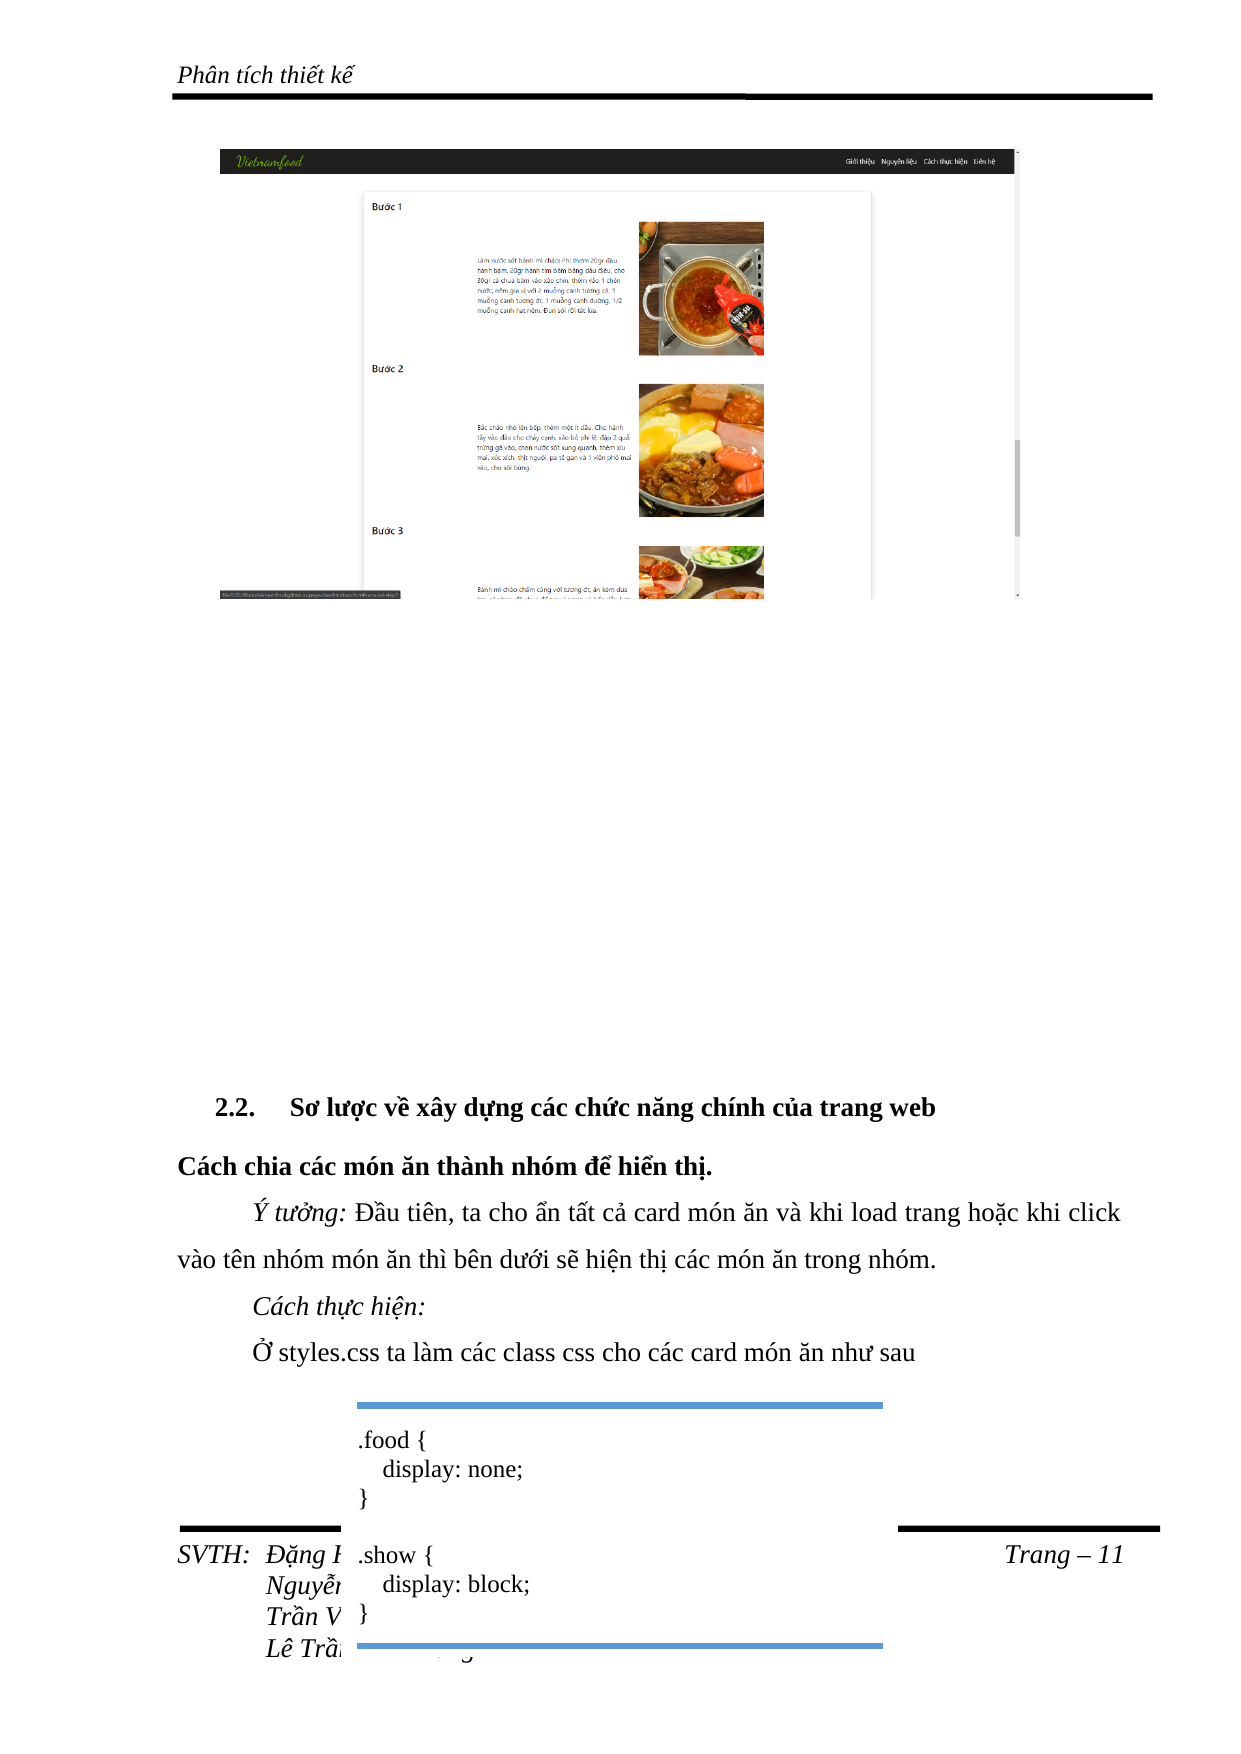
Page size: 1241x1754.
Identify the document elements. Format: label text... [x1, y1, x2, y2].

list Sơ lược về xây dựng các chức năng chính của trang web [214, 1091, 1122, 1122]
text Ở styles.css ta làm các class css cho các card món ăn như sau [177, 1336, 1122, 1368]
text Ý tưởng: Đầu tiên, ta cho ẩn tất cả card món ăn và khi load trang hoặc khi click vào tên nhóm món ăn thì bên dưới sẽ hiện thị các món ăn trong nhóm. [177, 1196, 1122, 1274]
picture [220, 149, 1020, 599]
text Cách thực hiện: [177, 1290, 1122, 1321]
text Cách chia các món ăn thành nhóm để hiển thị. [177, 1150, 1122, 1181]
